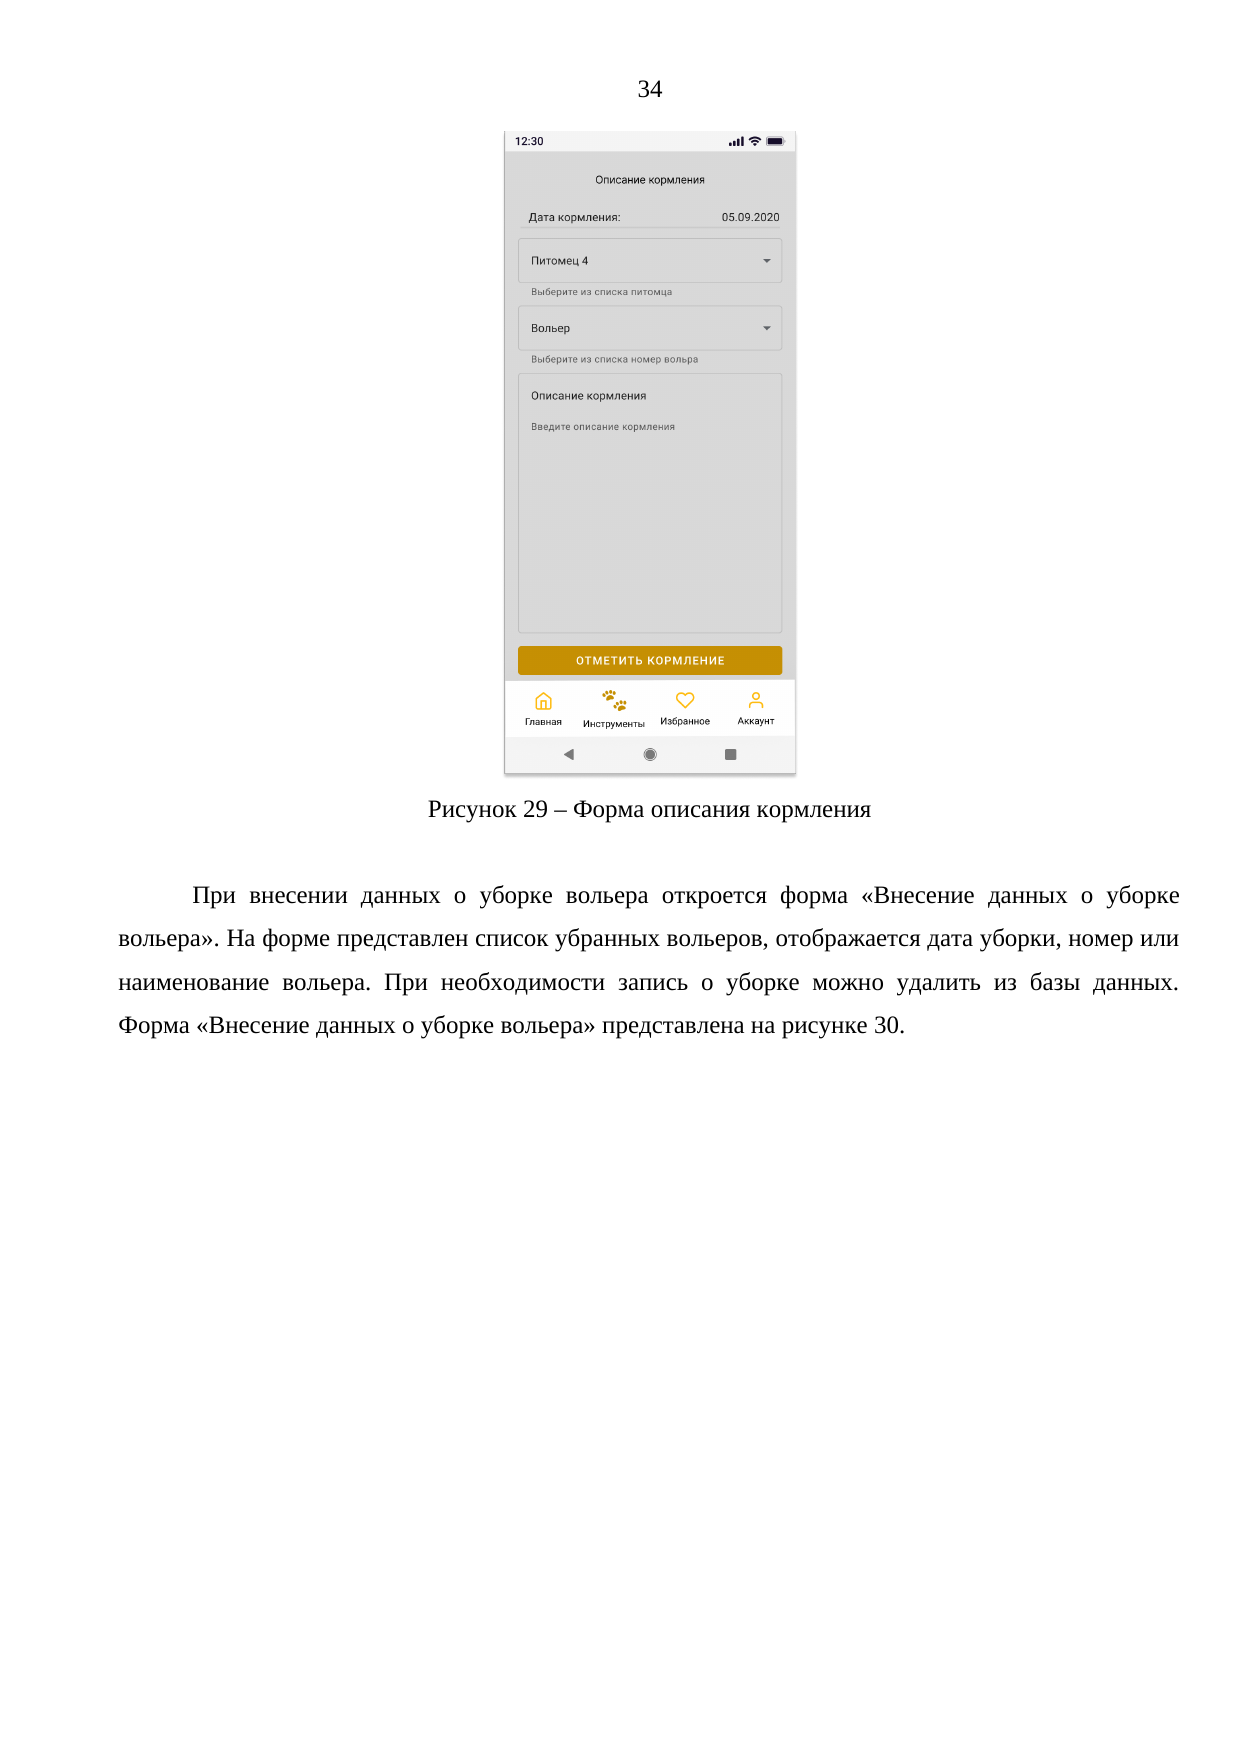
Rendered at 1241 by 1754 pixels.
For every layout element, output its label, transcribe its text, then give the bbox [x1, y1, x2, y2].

text Рисунок 29 – Форма описания кормления [118, 794, 1181, 823]
text При внесении данных о уборке вольера откроется форма «Внесение данных о уборке вольера». На форме представлен список убранных вольеров, отображается дата уборки, номер или наименование вольера. При необходимости запись о уборке можно удалить из базы данных. Форма «Внесение данных о уборке вольера» представлена на рисунке 30. [118, 880, 1181, 1038]
picture [501, 131, 799, 780]
